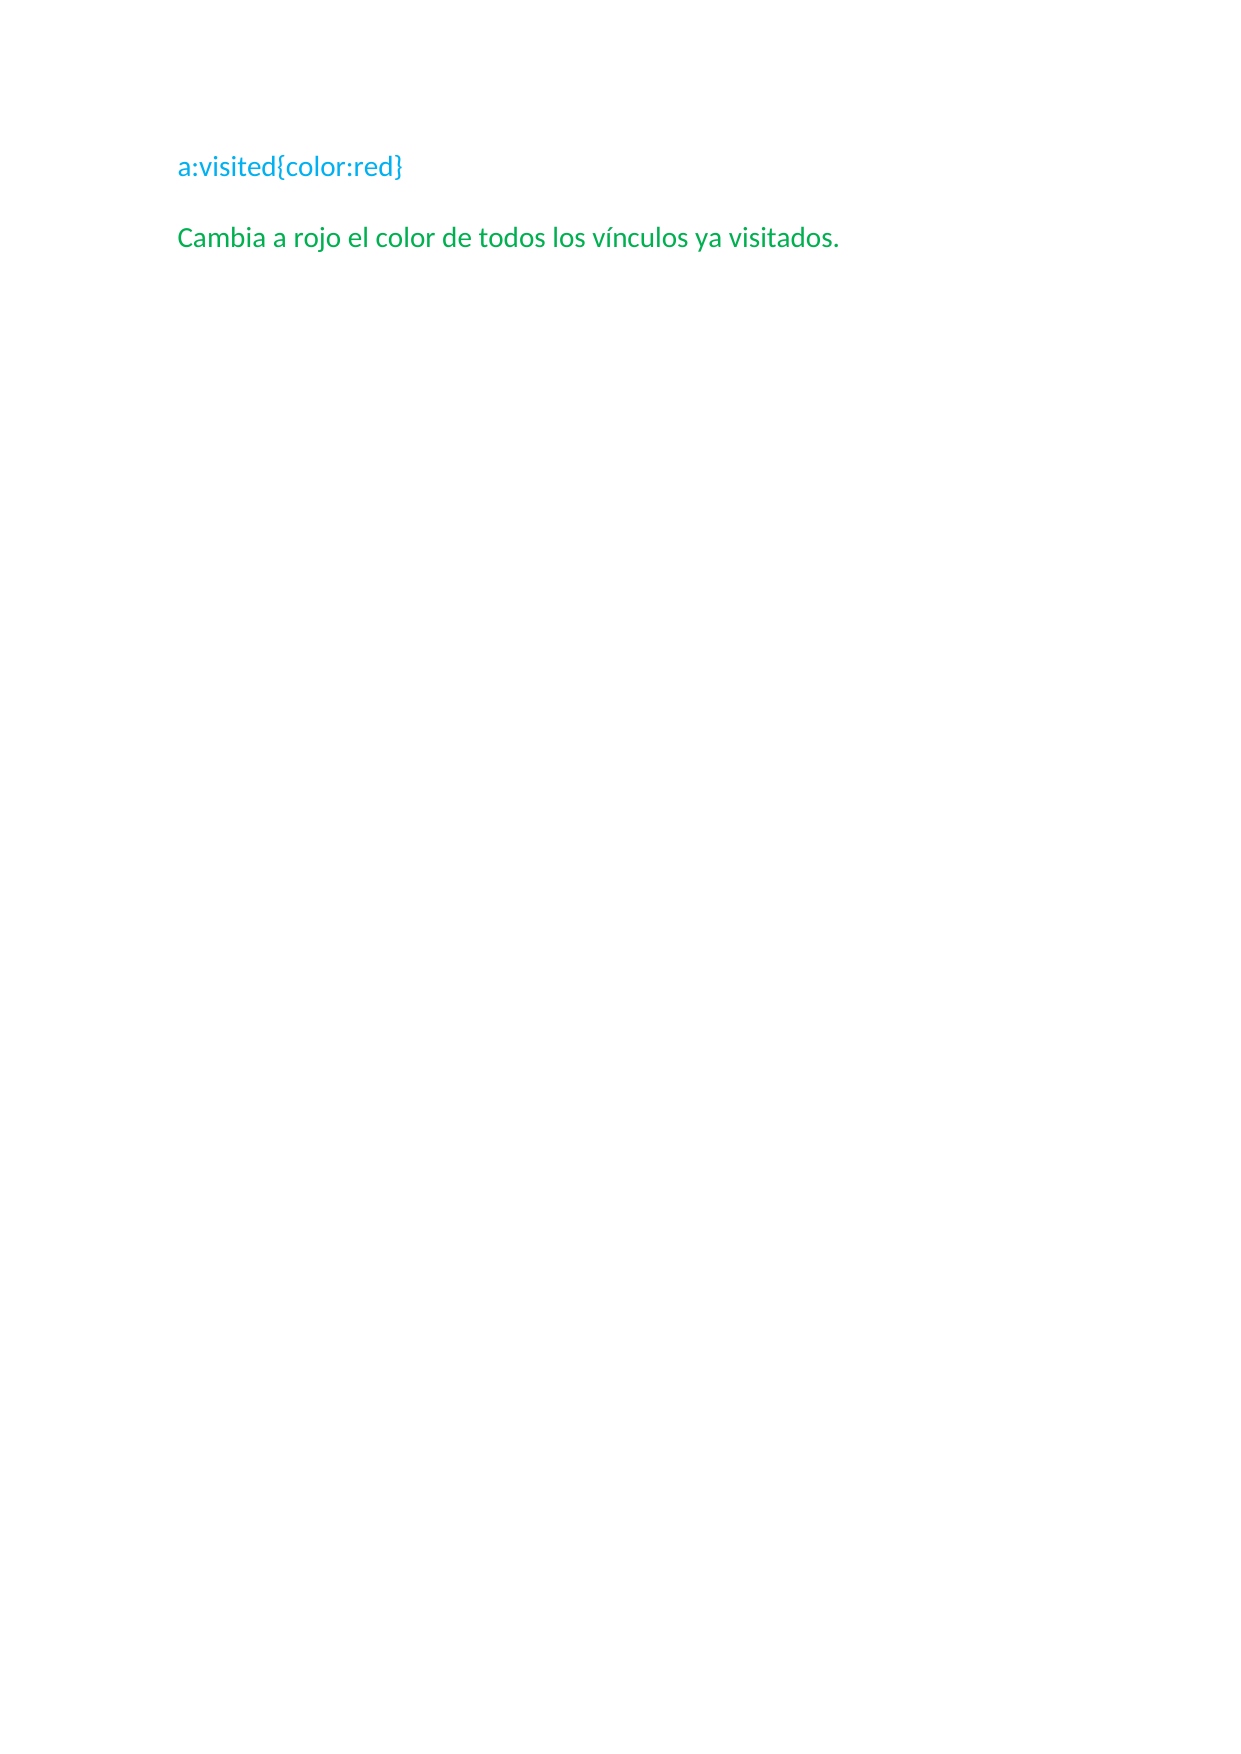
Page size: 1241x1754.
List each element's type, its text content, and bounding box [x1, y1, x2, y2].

text Cambia a rojo el color de todos los vínculos ya visitados. [177, 219, 1063, 254]
text a:visited{color:red} [177, 148, 1063, 183]
